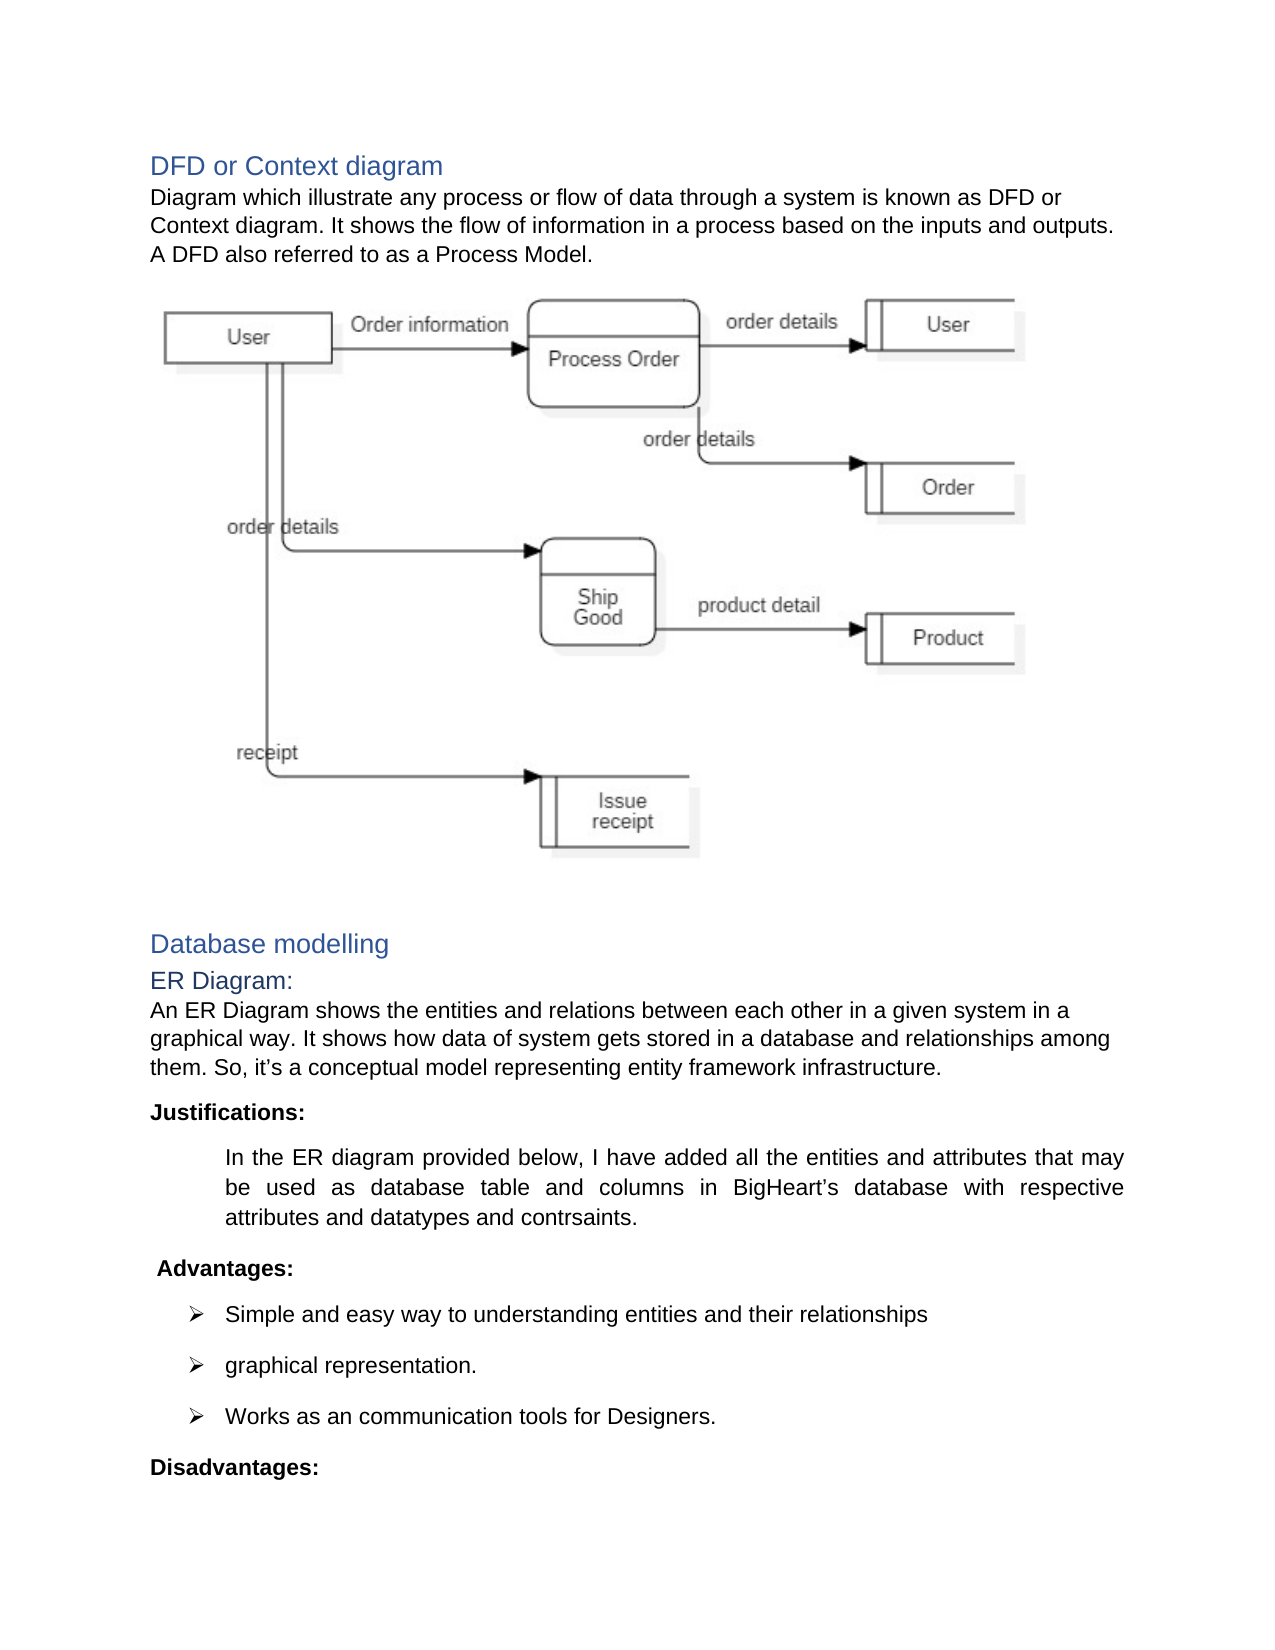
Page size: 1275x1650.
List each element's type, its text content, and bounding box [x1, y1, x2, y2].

list graphical representation. [187, 1352, 1125, 1378]
text An ER Diagram shows the entities and relations between each other in a given system in a graphical way. It shows how data of system gets stored in a database and relationships among them. So, it’s a conceptual model representing entity framework infrastructure. [150, 997, 1125, 1080]
subtitle DFD or Context diagram [150, 150, 1125, 181]
subtitle Database modelling [150, 928, 1125, 959]
text In the ER diagram provided below, I have added all the entities and attributes that may be used as database table and columns in BigHeart’s database with respective attributes and datatypes and contrsaints. [225, 1144, 1125, 1231]
text Justifications: [150, 1099, 1125, 1125]
text Advantages: [150, 1255, 1125, 1282]
list Works as an communication tools for Designers. [187, 1403, 1125, 1429]
picture [150, 285, 1075, 910]
subtitle ER Diagram: [150, 966, 1125, 994]
list Simple and easy way to understanding entities and their relationships [187, 1301, 1125, 1327]
text Diagram which illustrate any process or flow of data through a system is known as DFD or Context diagram. It shows the flow of information in a process based on the inputs and outputs. A DFD also referred to as a Process Model. [150, 184, 1125, 267]
text Disadvantages: [150, 1454, 1125, 1480]
